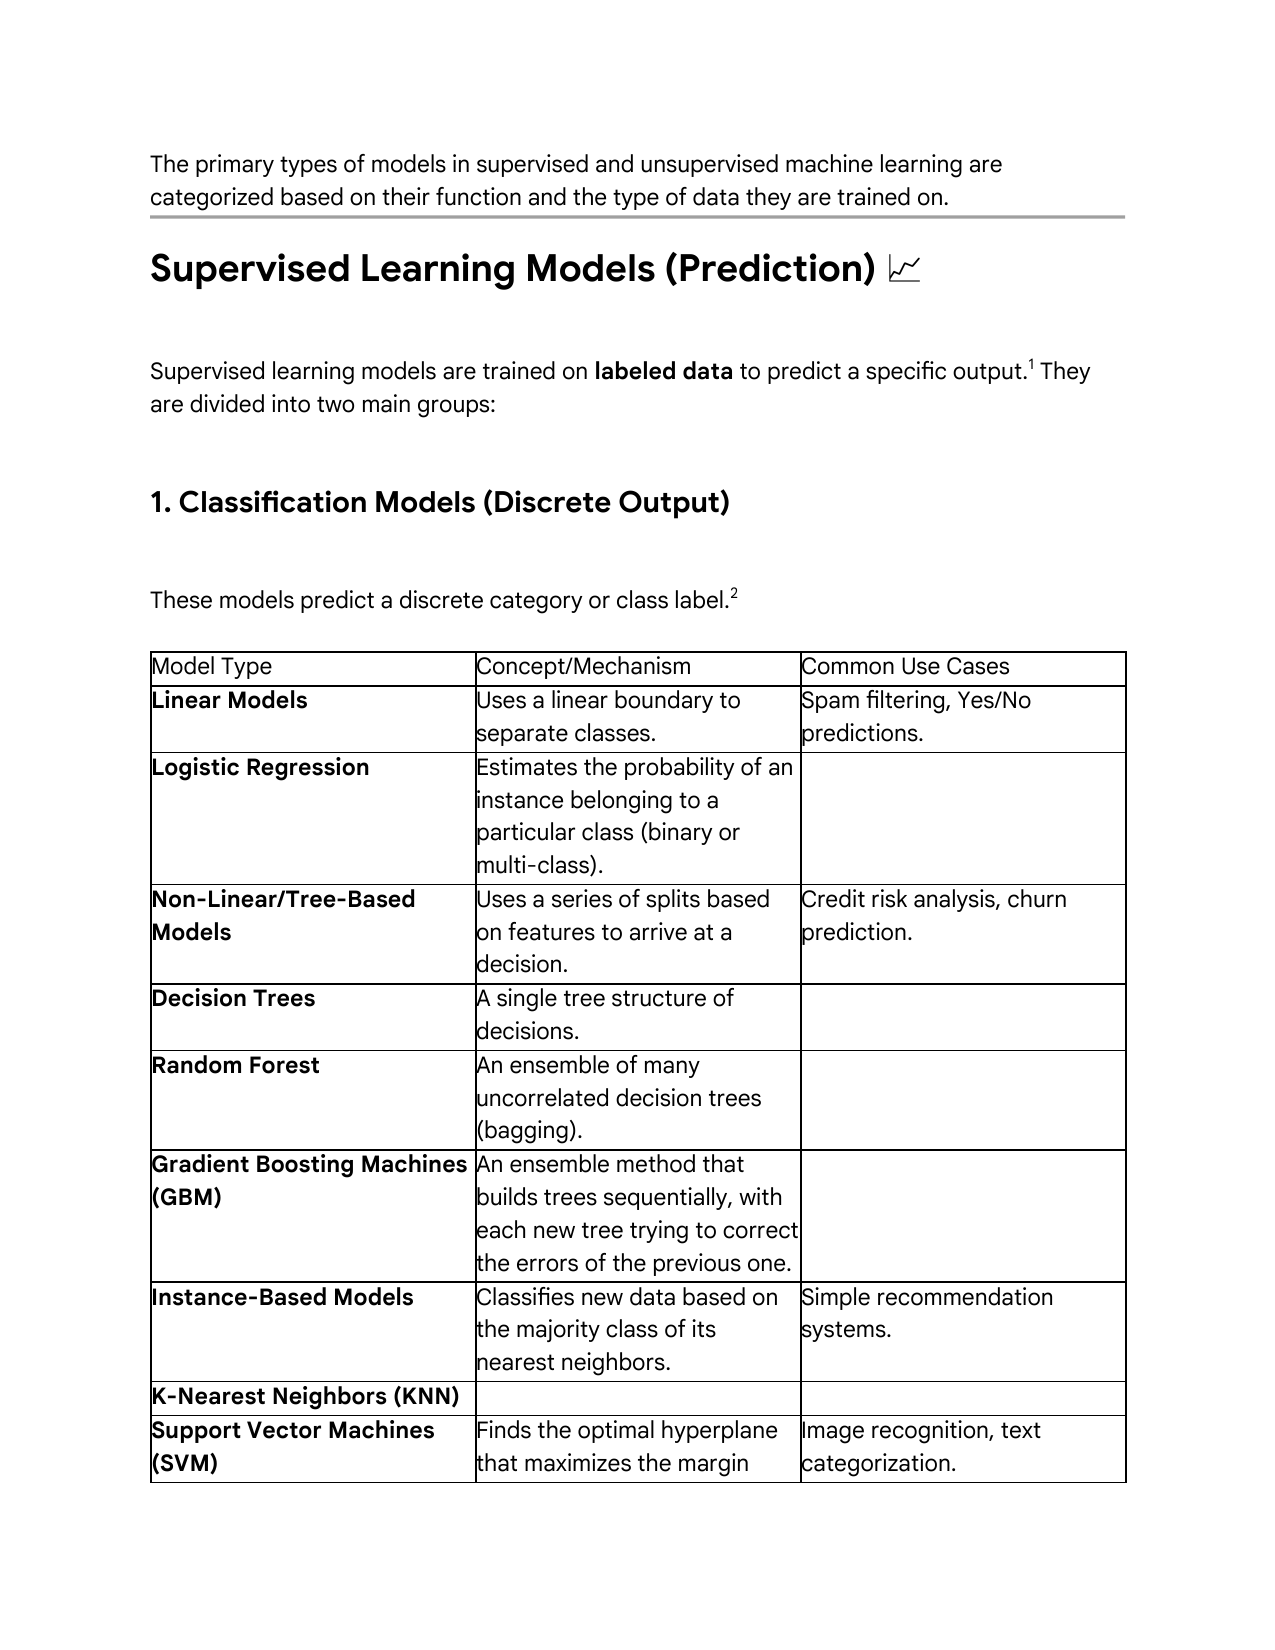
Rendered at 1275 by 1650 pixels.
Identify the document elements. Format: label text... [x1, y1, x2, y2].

table_header Concept/Mechanism [477, 653, 800, 685]
text Supervised learning models are trained on labeled data to predict a specific output.1 They are divided into two main groups: [150, 355, 1125, 419]
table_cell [152, 1416, 475, 1481]
subtitle Supervised Learning Models (Prediction) 🎯📈 [150, 245, 1125, 292]
table_cell [477, 1382, 800, 1415]
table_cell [802, 1416, 1125, 1481]
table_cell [477, 1416, 800, 1481]
table_cell Random Forest [152, 1051, 475, 1149]
table_cell Decision Trees [152, 985, 475, 1050]
table_cell Simple recommendation systems. [802, 1283, 1125, 1381]
table_header Model Type [152, 653, 475, 685]
table_cell Classifies new data based on the majority class of its nearest neighbors. [477, 1283, 800, 1381]
table_cell Non-Linear/Tree-Based Models [152, 885, 475, 983]
text These models predict a discrete category or class label.2 [150, 584, 1125, 615]
table_cell Linear Models [152, 687, 475, 752]
table_cell An ensemble of many uncorrelated decision trees (bagging). [477, 1051, 800, 1149]
table_cell K-Nearest Neighbors (KNN) [152, 1382, 475, 1415]
table_cell An ensemble method that builds trees sequentially, with each new tree trying to correct the errors of the previous one. [477, 1151, 800, 1281]
table_cell A single tree structure of decisions. [477, 985, 800, 1050]
table_cell [802, 1051, 1125, 1149]
text The primary types of models in supervised and unsupervised machine learning are categorized based on their function and the type of data they are trained on. [150, 150, 1125, 211]
table_cell Credit risk analysis, churn prediction. [802, 885, 1125, 983]
table_cell Uses a series of splits based on features to arrive at a decision. [477, 885, 800, 983]
table_cell Instance-Based Models [152, 1283, 475, 1381]
table_cell [802, 1382, 1125, 1415]
table_cell Logistic Regression [152, 753, 475, 884]
table_cell Gradient Boosting Machines (GBM) [152, 1151, 475, 1281]
table_cell Spam filtering, Yes/No predictions. [802, 687, 1125, 752]
subtitle 1. Classification Models (Discrete Output) [150, 484, 1125, 521]
table_cell [802, 985, 1125, 1050]
table_cell Uses a linear boundary to separate classes. [477, 687, 800, 752]
table_header Common Use Cases [802, 653, 1125, 685]
table_cell [802, 753, 1125, 884]
table_cell Estimates the probability of an instance belonging to a particular class (binary or multi-class). [477, 753, 800, 884]
table_cell [802, 1151, 1125, 1281]
